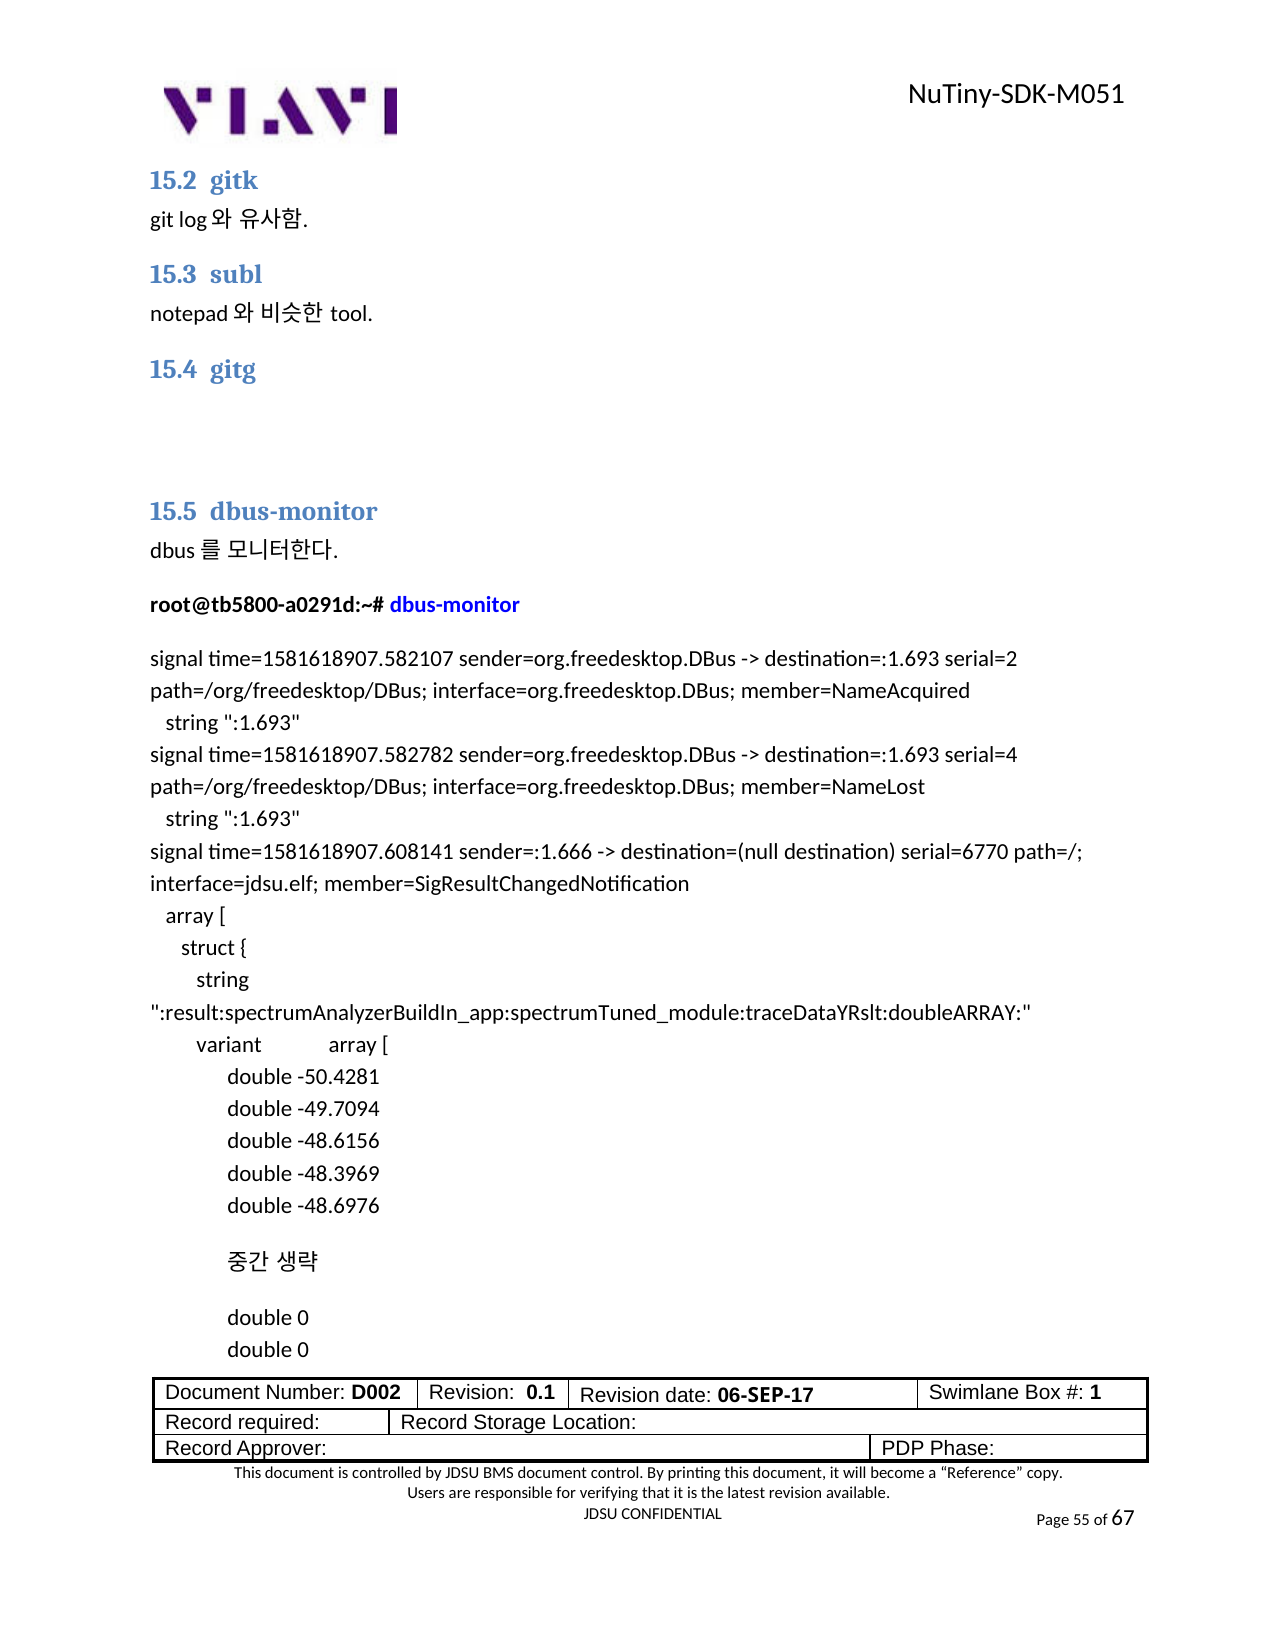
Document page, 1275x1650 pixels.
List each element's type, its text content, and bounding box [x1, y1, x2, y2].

subtitle gitk [150, 165, 1125, 196]
text root@tb5800-a0291d:~# dbus-monitor [150, 591, 1125, 619]
subtitle gitg [150, 354, 1125, 385]
text signal time=1581618907.582107 sender=org.freedesktop.DBus -> destination=:1.693 serial=2 path=/org/freedesktop/DBus; interface=org.freedesktop.DBus; member=NameAcquired string ":1.693" signal time=1581618907.582782 sender=org.freedesktop.DBus -> destination=:1.693 serial=4 path=/org/freedesktop/DBus; interface=org.freedesktop.DBus; member=NameLost string ":1.693" signal time=1581618907.608141 sender=:1.666 -> destination=(null destination) serial=6770 path=/; interface=jdsu.elf; member=SigResultChangedNotification array [ struct { string ":result:spectrumAnalyzerBuildIn_app:spectrumTuned_module:traceDataYRslt:doubleARRAY:" variant array [ double -50.4281 double -49.7094 double -48.6156 double -48.3969 double -48.6976 [150, 644, 1125, 1219]
text double 0 double 0 ] int32 1048579 } ] [150, 1303, 1125, 1363]
text 중간 생략 [150, 1244, 1125, 1277]
text notepad와 비슷한 tool. [150, 295, 1125, 328]
subtitle dbus-monitor [150, 496, 1125, 527]
picture [162, 68, 397, 146]
text git log와 유사함. [150, 201, 1125, 234]
subtitle subl [150, 259, 1125, 291]
text dbus를 모니터한다. [150, 532, 1125, 565]
